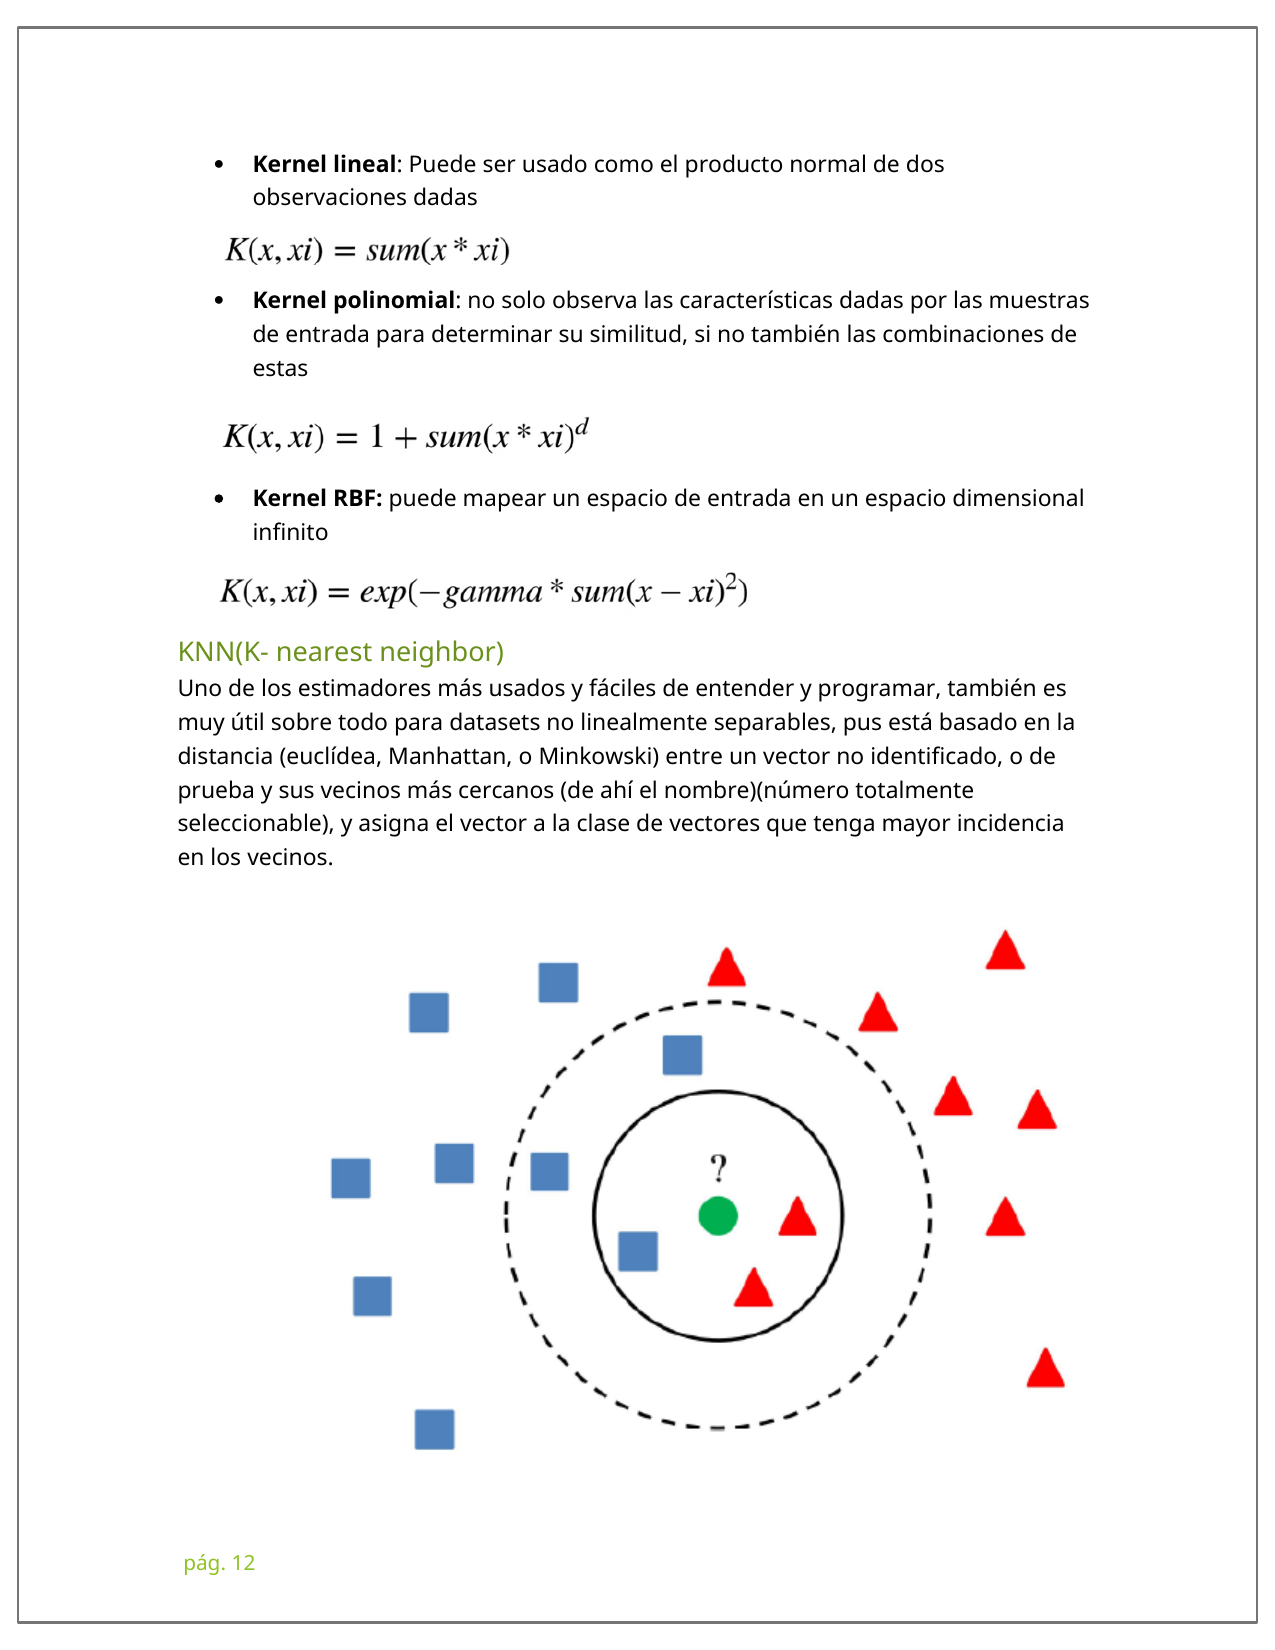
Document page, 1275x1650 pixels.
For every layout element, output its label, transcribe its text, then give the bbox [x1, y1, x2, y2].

picture [177, 891, 1098, 1465]
picture [214, 402, 601, 463]
list Kernel lineal: Puede ser usado como el producto normal de dos observaciones dadas [215, 148, 1098, 213]
picture [220, 231, 554, 265]
text Uno de los estimadores más usados y fáciles de entender y programar, también es muy útil sobre todo para datasets no linealmente separables, pus está basado en la distancia (euclídea, Manhattan, o Minkowski) entre un vector no identificado, o de prueba y sus vecinos más cercanos (de ahí el nombre)(número totalmente seleccionable), y asigna el vector a la clase de vectores que tenga mayor incidencia en los vecinos. [177, 672, 1098, 872]
list Kernel RBF: puede mapear un espacio de entrada en un espacio dimensional infinito [215, 482, 1098, 547]
subtitle KNN(K- nearest neighbor) [177, 633, 1098, 669]
picture [214, 566, 754, 614]
list Kernel polinomial: no solo observa las características dadas por las muestras de entrada para determinar su similitud, si no también las combinaciones de estas [215, 284, 1098, 383]
